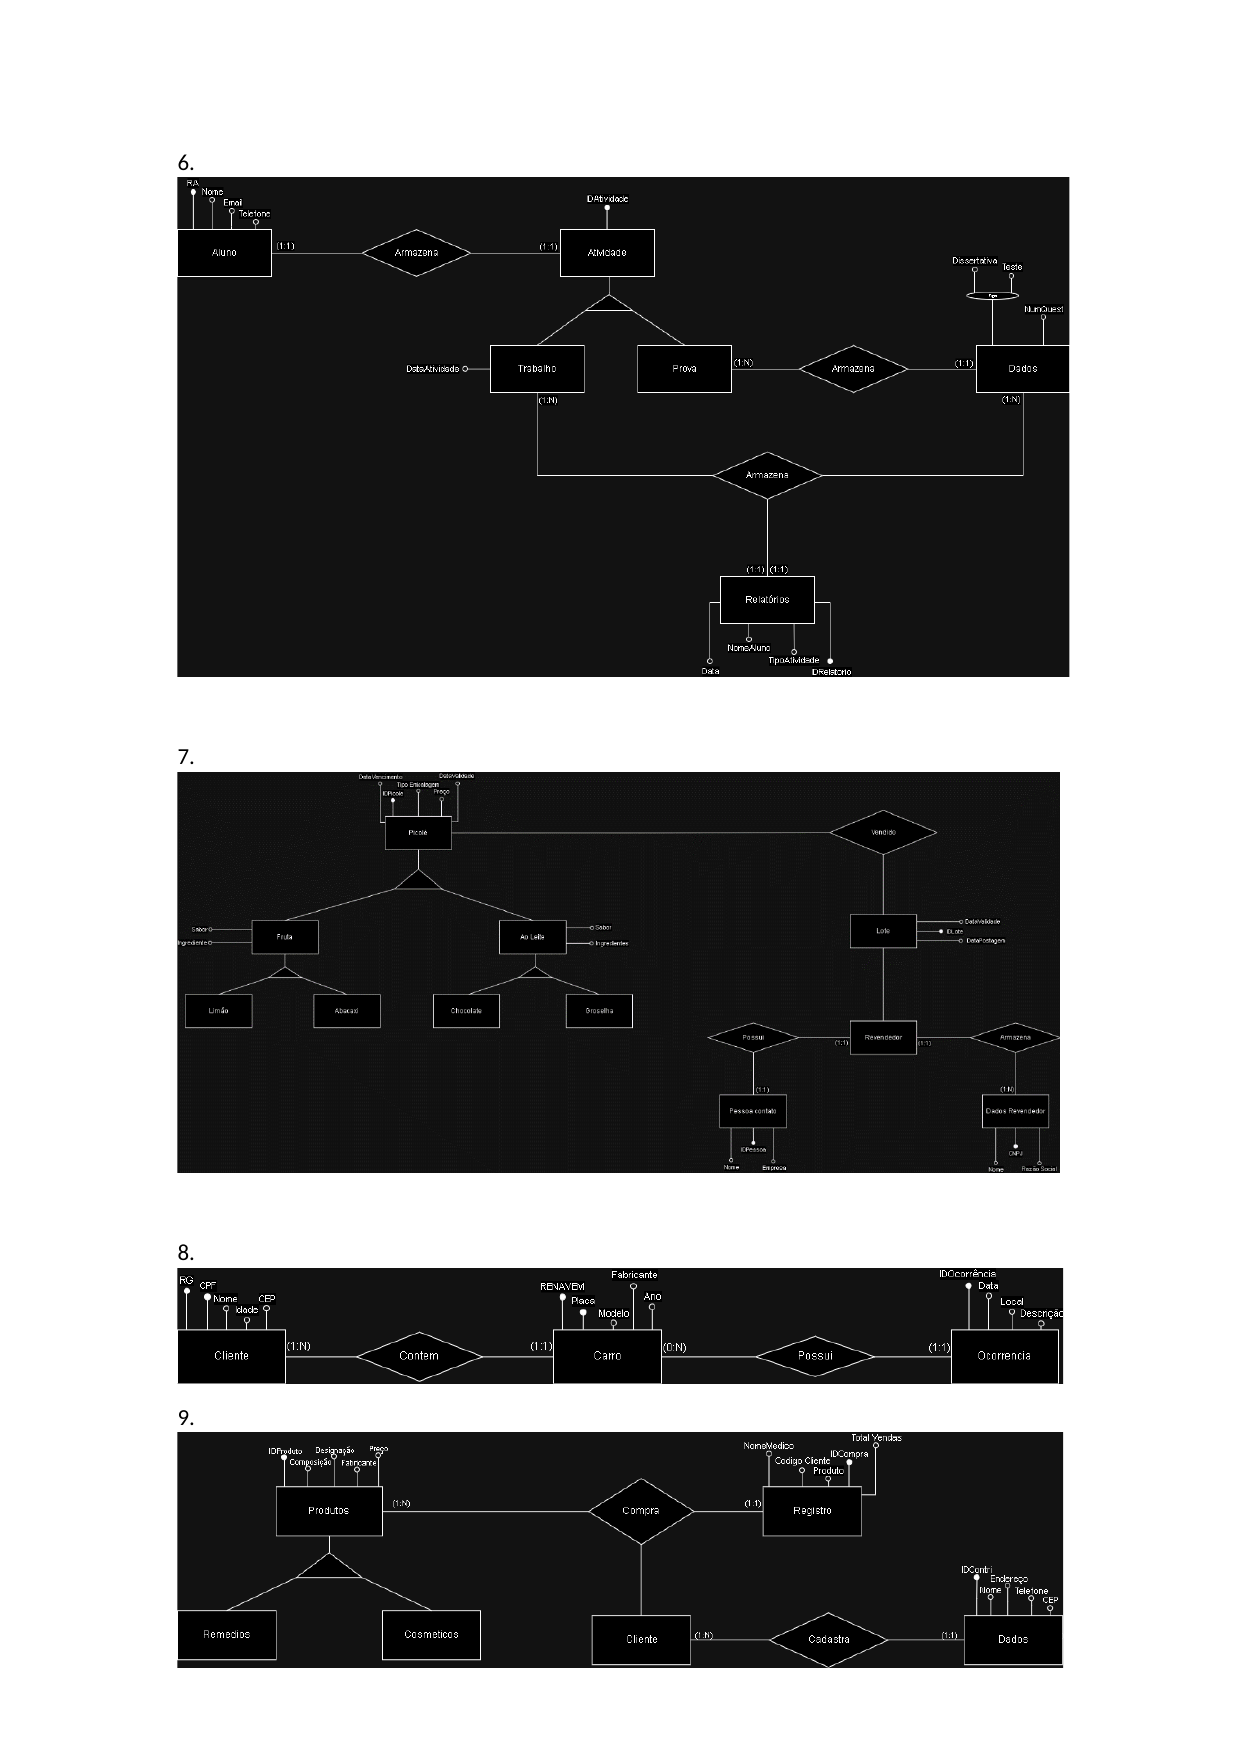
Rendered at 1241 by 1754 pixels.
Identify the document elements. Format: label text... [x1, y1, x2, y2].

picture [177, 1268, 1064, 1384]
picture [177, 1432, 1064, 1668]
text 6. [177, 148, 1063, 177]
text 9. [177, 1403, 1063, 1432]
text 8. [177, 1238, 1063, 1268]
picture [177, 177, 1070, 677]
picture [177, 772, 1060, 1173]
